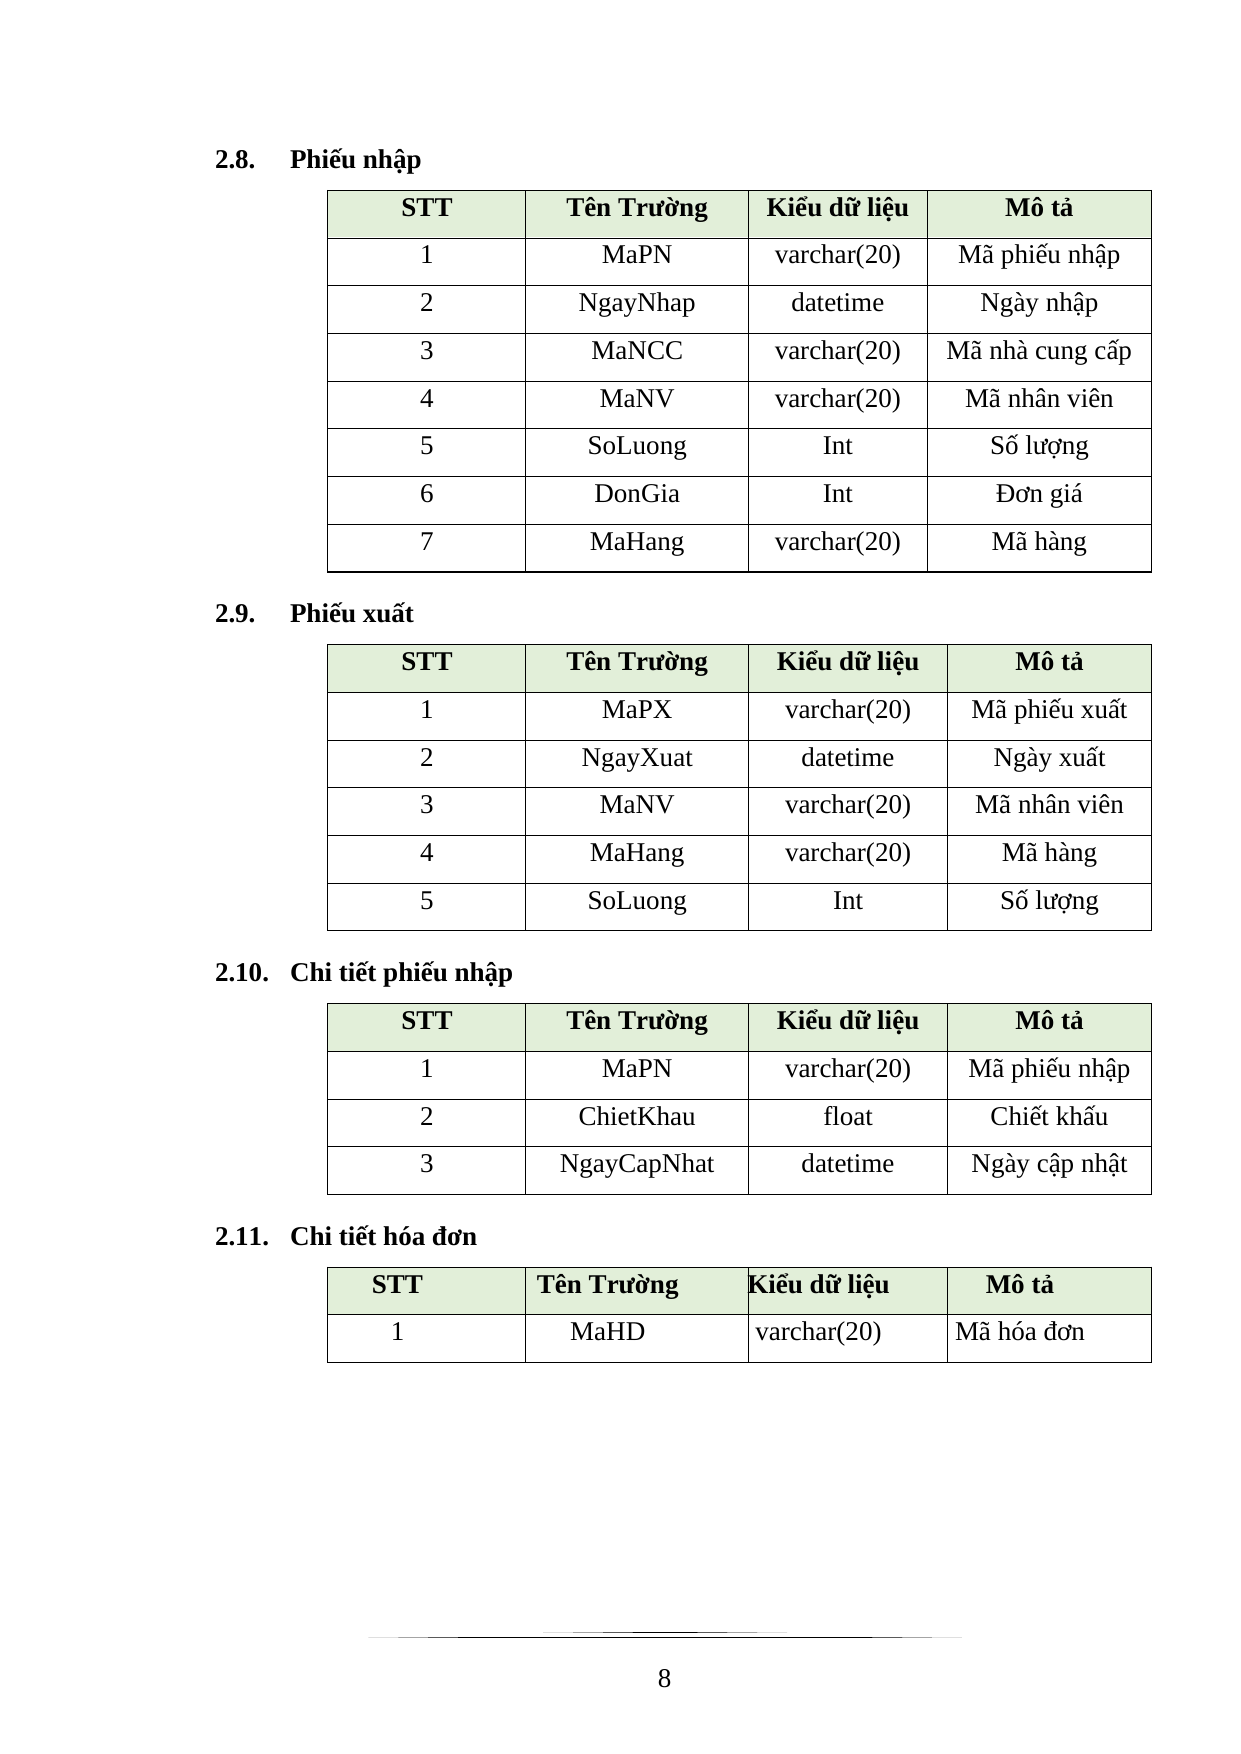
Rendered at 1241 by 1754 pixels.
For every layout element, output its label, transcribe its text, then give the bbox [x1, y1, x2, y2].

table_cell 2 [328, 741, 525, 787]
table_header Mô tả [948, 645, 1151, 692]
table_header STT [328, 1004, 525, 1051]
table_cell varchar(20) [749, 1052, 947, 1098]
table_cell NgayCapNhat [526, 1147, 748, 1194]
table_header Tên Trường [526, 645, 748, 692]
table_cell MaPN [526, 239, 748, 285]
table_cell SoLuong [526, 884, 748, 930]
table_header Kiểu dữ liệu [749, 645, 947, 692]
table_cell MaHD [526, 1315, 748, 1362]
table_cell Chiết khấu [948, 1100, 1151, 1146]
table_header Kiểu dữ liệu [749, 191, 927, 237]
table_cell 2 [328, 286, 525, 333]
table_cell 3 [328, 334, 525, 381]
table_cell varchar(20) [749, 788, 947, 835]
table_cell 5 [328, 429, 525, 476]
list Chi tiết phiếu nhập [215, 956, 1152, 988]
list Chi tiết hóa đơn [215, 1220, 1152, 1251]
table_cell varchar(20) [749, 1315, 947, 1362]
table_cell 1 [328, 1315, 525, 1362]
table_cell 5 [328, 884, 525, 930]
table_cell Số lượng [948, 884, 1151, 930]
table_cell MaNV [526, 382, 748, 428]
table_cell Int [749, 884, 947, 930]
table_cell float [749, 1100, 947, 1146]
table_cell 3 [328, 788, 525, 835]
table_cell Mã phiếu nhập [948, 1052, 1151, 1098]
table_cell 1 [328, 693, 525, 739]
table_cell MaPX [526, 693, 748, 739]
table_header STT [328, 1268, 525, 1314]
table_cell 7 [328, 525, 525, 571]
table_cell varchar(20) [749, 382, 927, 428]
table_cell varchar(20) [749, 525, 927, 571]
table_cell 4 [328, 836, 525, 883]
table_header Kiểu dữ liệu [749, 1268, 947, 1314]
table_cell Ngày nhập [928, 286, 1151, 333]
table_cell Ngày xuất [948, 741, 1151, 787]
table_cell Đơn giá [928, 477, 1151, 524]
table_cell datetime [749, 741, 947, 787]
table_cell Ngày cập nhật [948, 1147, 1151, 1194]
table_header Mô tả [948, 1268, 1151, 1314]
table_cell 2 [328, 1100, 525, 1146]
table_header STT [328, 645, 525, 692]
table_cell varchar(20) [749, 836, 947, 883]
table_cell varchar(20) [749, 334, 927, 381]
table_header Tên Trường [526, 1268, 748, 1314]
table_header STT [328, 191, 525, 237]
list Phiếu xuất [215, 597, 1152, 629]
table_cell NgayXuat [526, 741, 748, 787]
table_cell Int [749, 429, 927, 476]
table_cell Mã hàng [928, 525, 1151, 571]
table_cell SoLuong [526, 429, 748, 476]
table_cell ChietKhau [526, 1100, 748, 1146]
table_cell MaNCC [526, 334, 748, 381]
table_cell 1 [328, 239, 525, 285]
table_cell datetime [749, 286, 927, 333]
table_cell Mã nhân viên [948, 788, 1151, 835]
table_header Mô tả [948, 1004, 1151, 1051]
table_header Tên Trường [526, 191, 748, 237]
table_cell Mã nhà cung cấp [928, 334, 1151, 381]
table_cell NgayNhap [526, 286, 748, 333]
table_cell Int [749, 477, 927, 524]
table_cell varchar(20) [749, 239, 927, 285]
table_cell 4 [328, 382, 525, 428]
table_cell Mã phiếu xuất [948, 693, 1151, 739]
table_cell 1 [328, 1052, 525, 1098]
table_cell MaHang [526, 525, 748, 571]
table_cell MaNV [526, 788, 748, 835]
table_cell 6 [328, 477, 525, 524]
table_cell MaHang [526, 836, 748, 883]
table_cell datetime [749, 1147, 947, 1194]
table_cell DonGia [526, 477, 748, 524]
table_cell Mã hàng [948, 836, 1151, 883]
table_cell Mã hóa đơn [948, 1315, 1151, 1362]
table_header Mô tả [928, 191, 1151, 237]
table_cell Mã phiếu nhập [928, 239, 1151, 285]
list Phiếu nhập [215, 143, 1152, 174]
table_header Kiểu dữ liệu [749, 1004, 947, 1051]
table_cell varchar(20) [749, 693, 947, 739]
table_cell MaPN [526, 1052, 748, 1098]
table_header Tên Trường [526, 1004, 748, 1051]
table_cell Mã nhân viên [928, 382, 1151, 428]
table_cell Số lượng [928, 429, 1151, 476]
table_cell 3 [328, 1147, 525, 1194]
